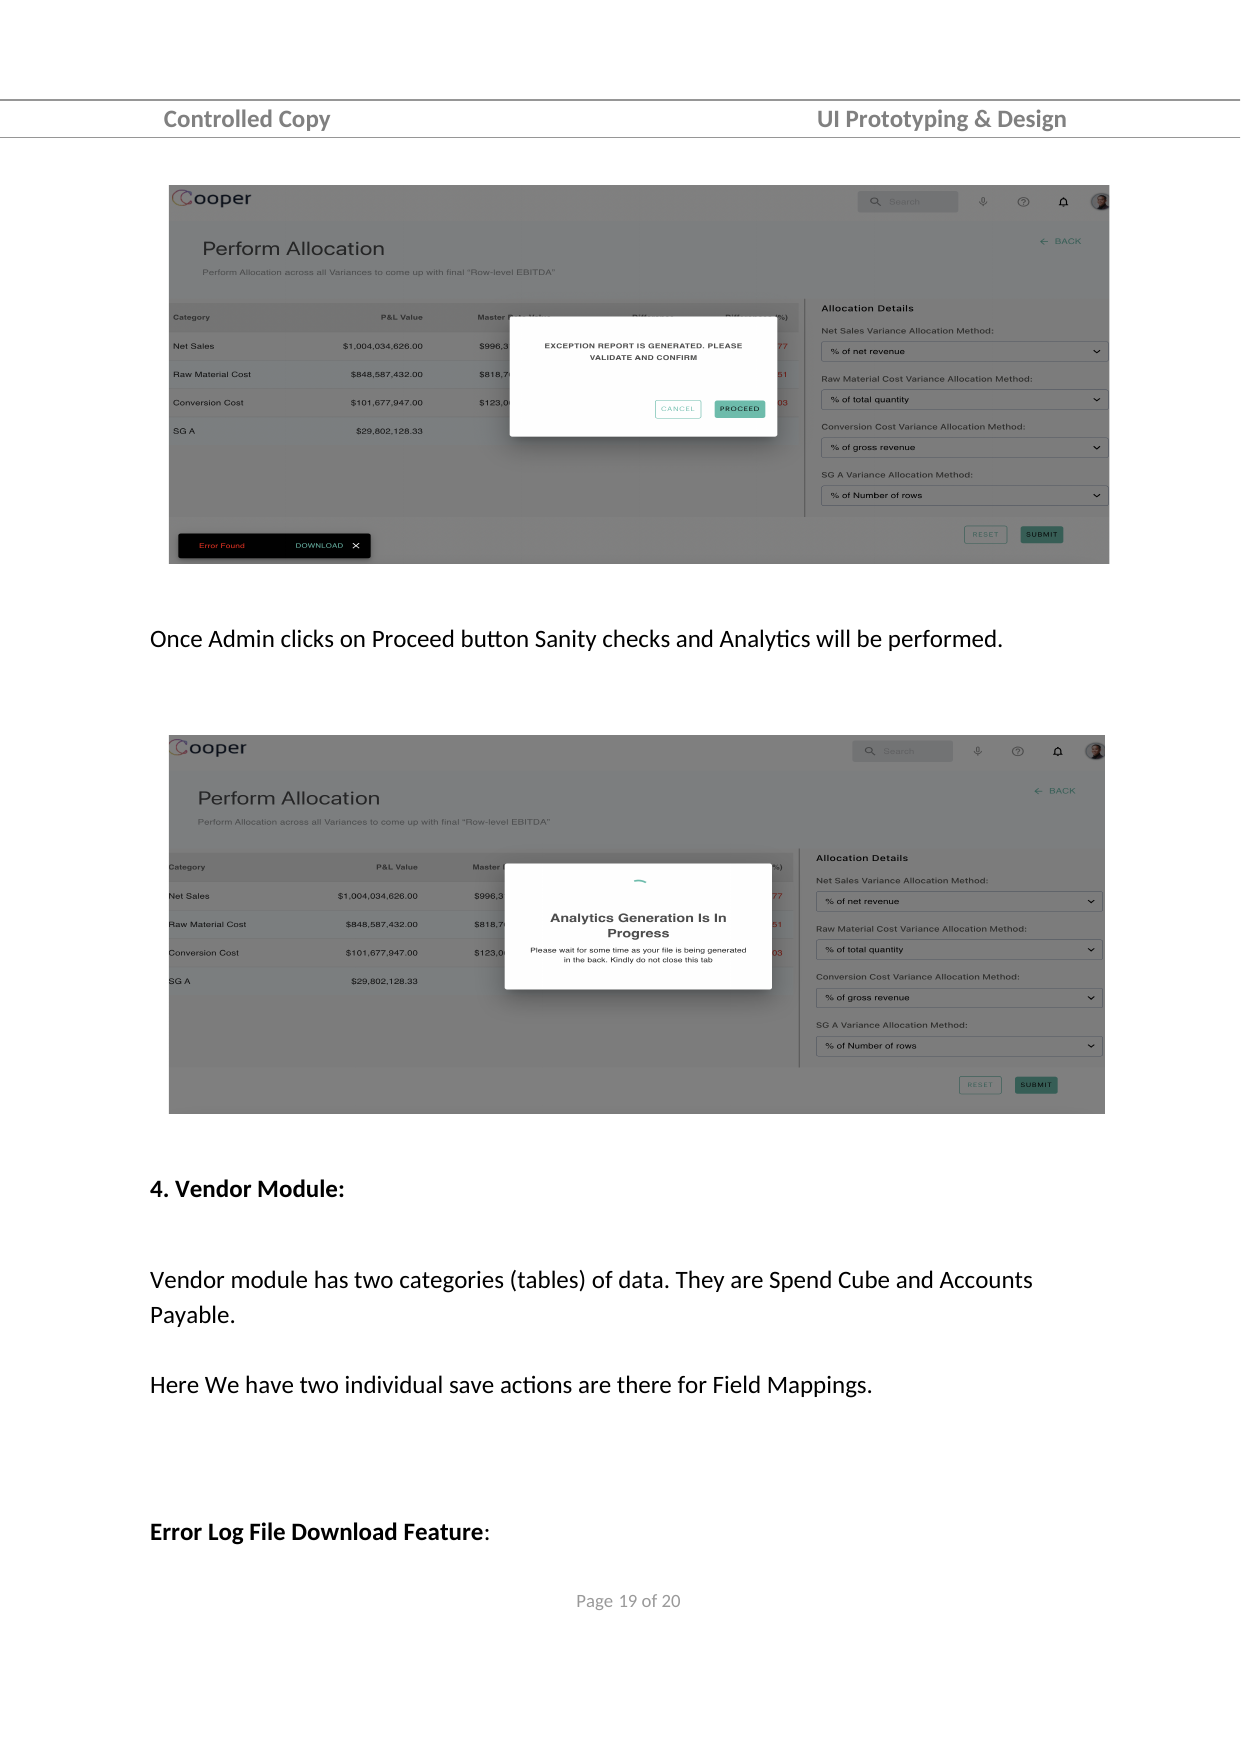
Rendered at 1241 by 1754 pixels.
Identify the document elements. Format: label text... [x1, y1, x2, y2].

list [150, 1516, 1090, 1582]
list Once Admin clicks on Proceed button Sanity checks and Analytics will be performed. [150, 623, 1090, 654]
list Vendor module has two categories (tables) of data. They are Spend Cube and Accounts Payable. Here We have two individual save actions are there for Field Mappings. [150, 1264, 1090, 1400]
list 4. Vendor Module: [150, 1173, 1090, 1239]
